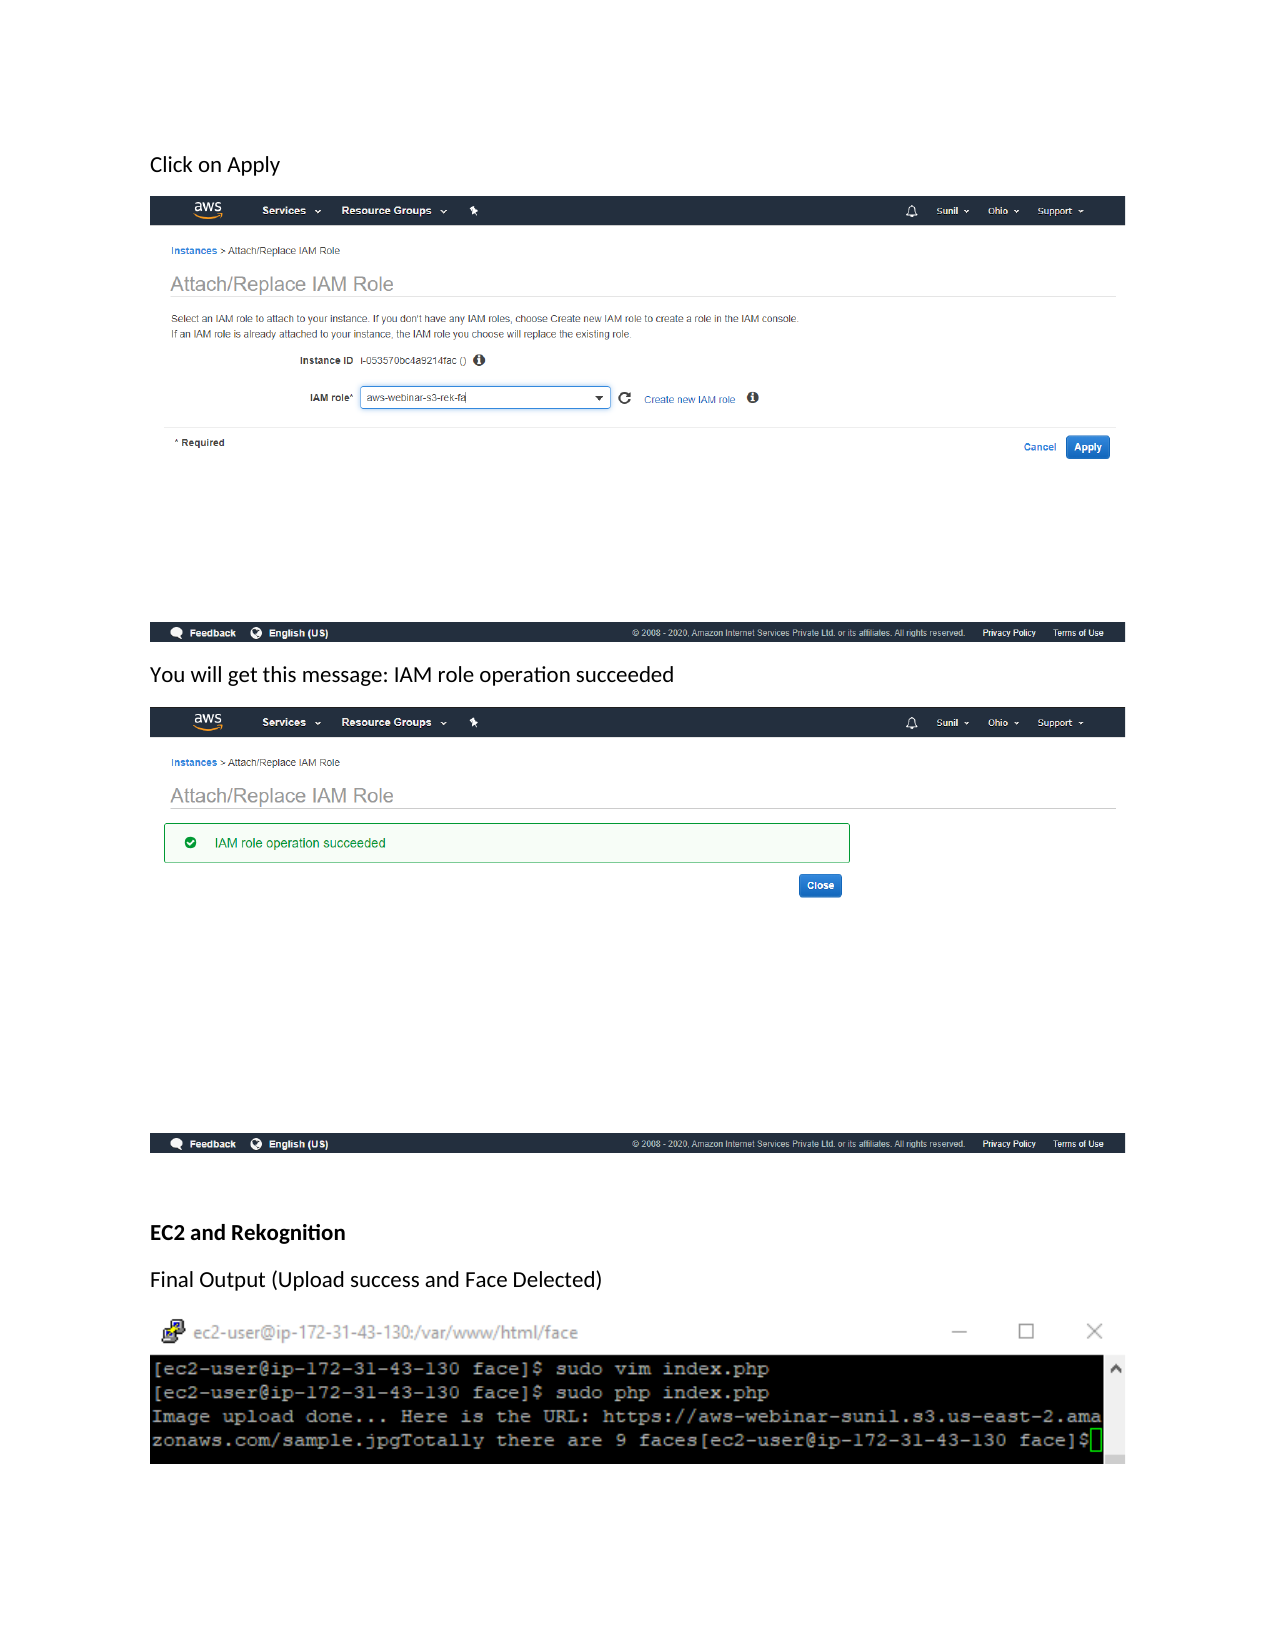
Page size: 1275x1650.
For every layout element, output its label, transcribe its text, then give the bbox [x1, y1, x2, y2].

text Final Output (Upload success and Face Delected) [150, 1265, 1125, 1293]
picture [150, 1312, 1125, 1464]
text EC2 and Rekognition [150, 1218, 1125, 1246]
picture [150, 196, 1125, 642]
text You will get this message: IAM role operation succeeded [150, 660, 1125, 688]
text Click on Apply [150, 150, 1125, 178]
picture [150, 707, 1125, 1153]
